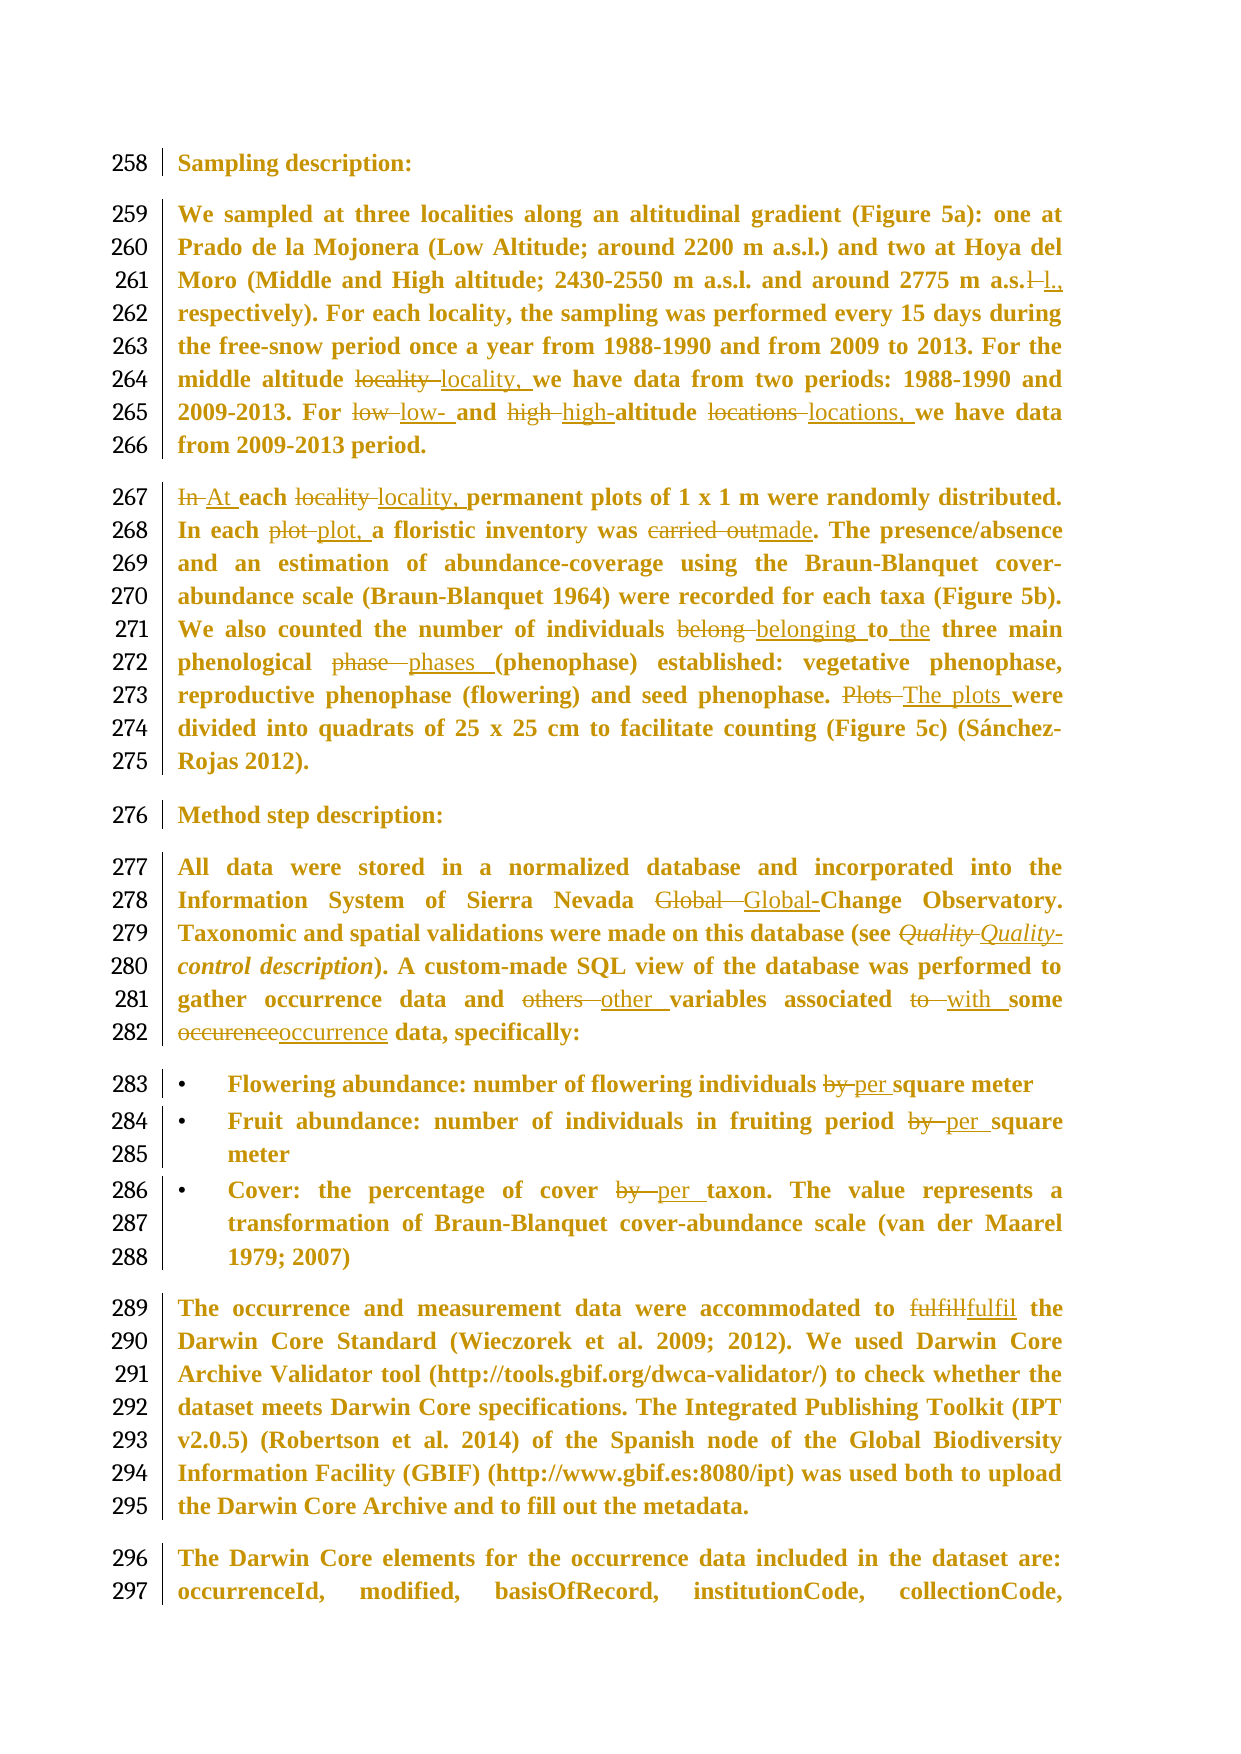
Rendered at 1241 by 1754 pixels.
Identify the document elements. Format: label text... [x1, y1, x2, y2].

subtitle Method step description: [177, 800, 1063, 829]
text All data were stored in a normalized database and incorporated into the Information System of Sierra Nevada Change Observatory. Taxonomic and spatial validations were made on this database (see control description). A custom-made SQL view of the database was performed to gather occurrence data and variables associated some data, specifically: [177, 852, 1063, 1046]
list Cover: the percentage of cover taxon. The value represents a transformation of Braun-Blanquet cover-abundance scale (van der Maarel 1979; 2007) [177, 1176, 1063, 1270]
text We sampled at three localities along an altitudinal gradient (Figure 5a): one at Prado de la Mojonera (Low Altitude; around 2200 m a.s.l.) and two at Hoya del Moro (Middle and High altitude; 2430-2550 m a.s.l. and around 2775 m a.s.respectively). For each locality, the sampling was performed every 15 days during the free-snow period once a year from 1988-1990 and from 2009 to 2013. For the middle altitude we have data from two periods: 1988-1990 and 2009-2013. For and altitude we have data from 2009-2013 period. [177, 199, 1063, 459]
subtitle Sampling description: [177, 148, 1063, 176]
text The occurrence and measurement data were accommodated to the Darwin Core Standard (Wieczorek et al. 2009; 2012). We used Darwin Core Archive Validator tool (http://tools.gbif.org/dwca-validator/) to check whether the dataset meets Darwin Core specifications. The Integrated Publishing Toolkit (IPT v2.0.5) (Robertson et al. 2014) of the Spanish node of the Global Biodiversity Information Facility (GBIF) (http://www.gbif.es:8080/ipt) was used both to upload the Darwin Core Archive and to fill out the metadata. [177, 1293, 1063, 1520]
text each permanent plots of 1 x 1 m were randomly distributed. In each a floristic inventory was . The presence/absence and an estimation of abundance-coverage using the Braun-Blanquet cover-abundance scale (Braun-Blanquet 1964) were recorded for each taxa (Figure 5b). We also counted the number of individuals to three main phenological (phenophase) established: vegetative phenophase, reproductive phenophase (flowering) and seed phenophase. were divided into quadrats of 25 x 25 cm to facilitate counting (Figure 5c) (Sánchez-Rojas 2012). [177, 482, 1063, 775]
list Flowering abundance: number of flowering individuals square meter [177, 1069, 1063, 1098]
list Fruit abundance: number of individuals in fruiting period square meter [177, 1106, 1063, 1167]
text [177, 1543, 1063, 1605]
